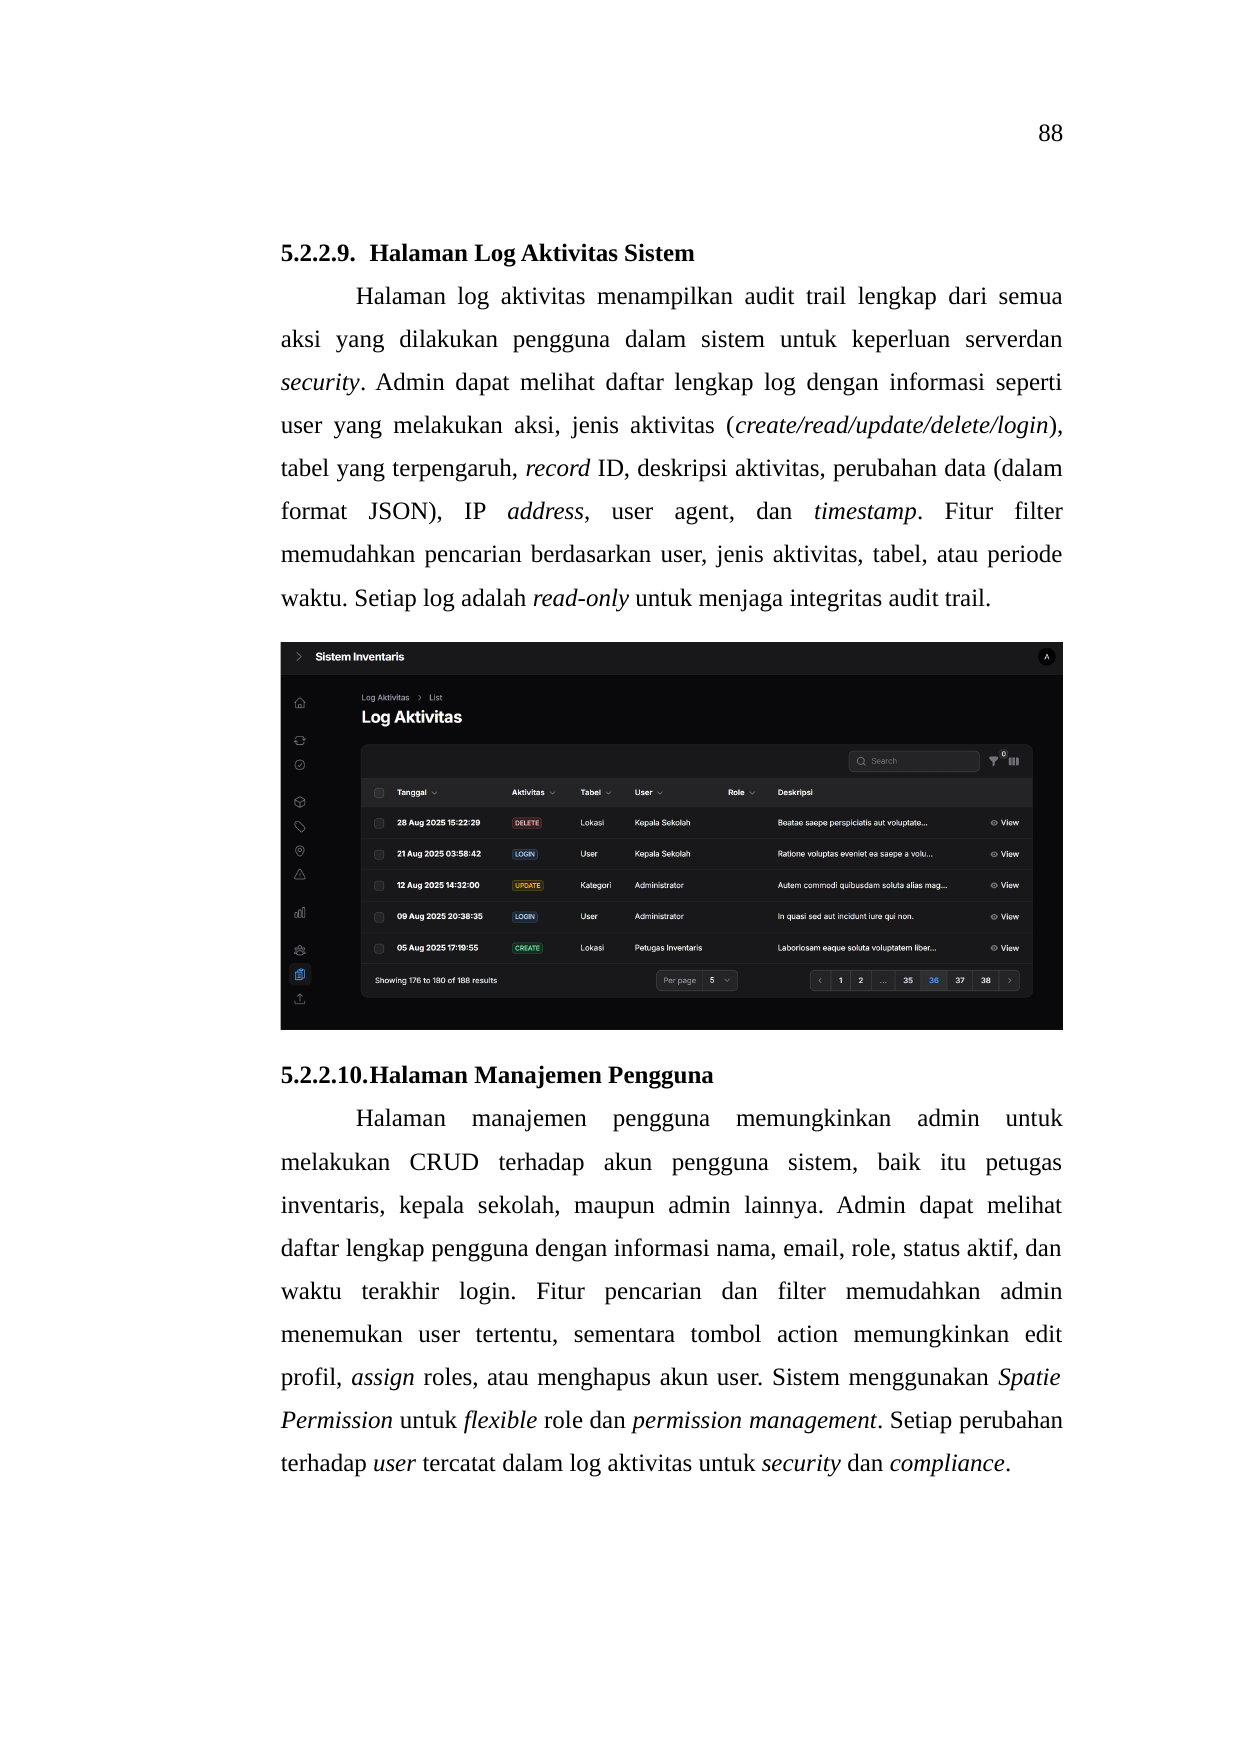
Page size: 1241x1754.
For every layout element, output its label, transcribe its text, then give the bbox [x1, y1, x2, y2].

subtitle Halaman Manajemen Pengguna [281, 1060, 1063, 1089]
subtitle Halaman Log Aktivitas Sistem [281, 238, 1063, 266]
picture [280, 642, 1063, 1030]
text Halaman log aktivitas menampilkan audit trail lengkap dari semua aksi yang dilakukan pengguna dalam sistem untuk keperluan serverdan security. Admin dapat melihat daftar lengkap log dengan informasi seperti user yang melakukan aksi, jenis aktivitas (create/read/update/delete/login), tabel yang terpengaruh, record ID, deskripsi aktivitas, perubahan data (dalam format JSON), IP address, user agent, dan timestamp. Fitur filter memudahkan pencarian berdasarkan user, jenis aktivitas, tabel, atau periode waktu. Setiap log adalah read-only untuk menjaga integritas audit trail. [281, 281, 1063, 611]
text Halaman manajemen pengguna memungkinkan admin untuk melakukan CRUD terhadap akun pengguna sistem, baik itu petugas inventaris, kepala sekolah, maupun admin lainnya. Admin dapat melihat daftar lengkap pengguna dengan informasi nama, email, role, status aktif, dan waktu terakhir login. Fitur pencarian dan filter memudahkan admin menemukan user tertentu, sementara tombol action memungkinkan edit profil, assign roles, atau menghapus akun user. Sistem menggunakan Spatie Permission untuk flexible role dan permission management. Setiap perubahan terhadap user tercatat dalam log aktivitas untuk security dan compliance. [281, 1103, 1063, 1477]
